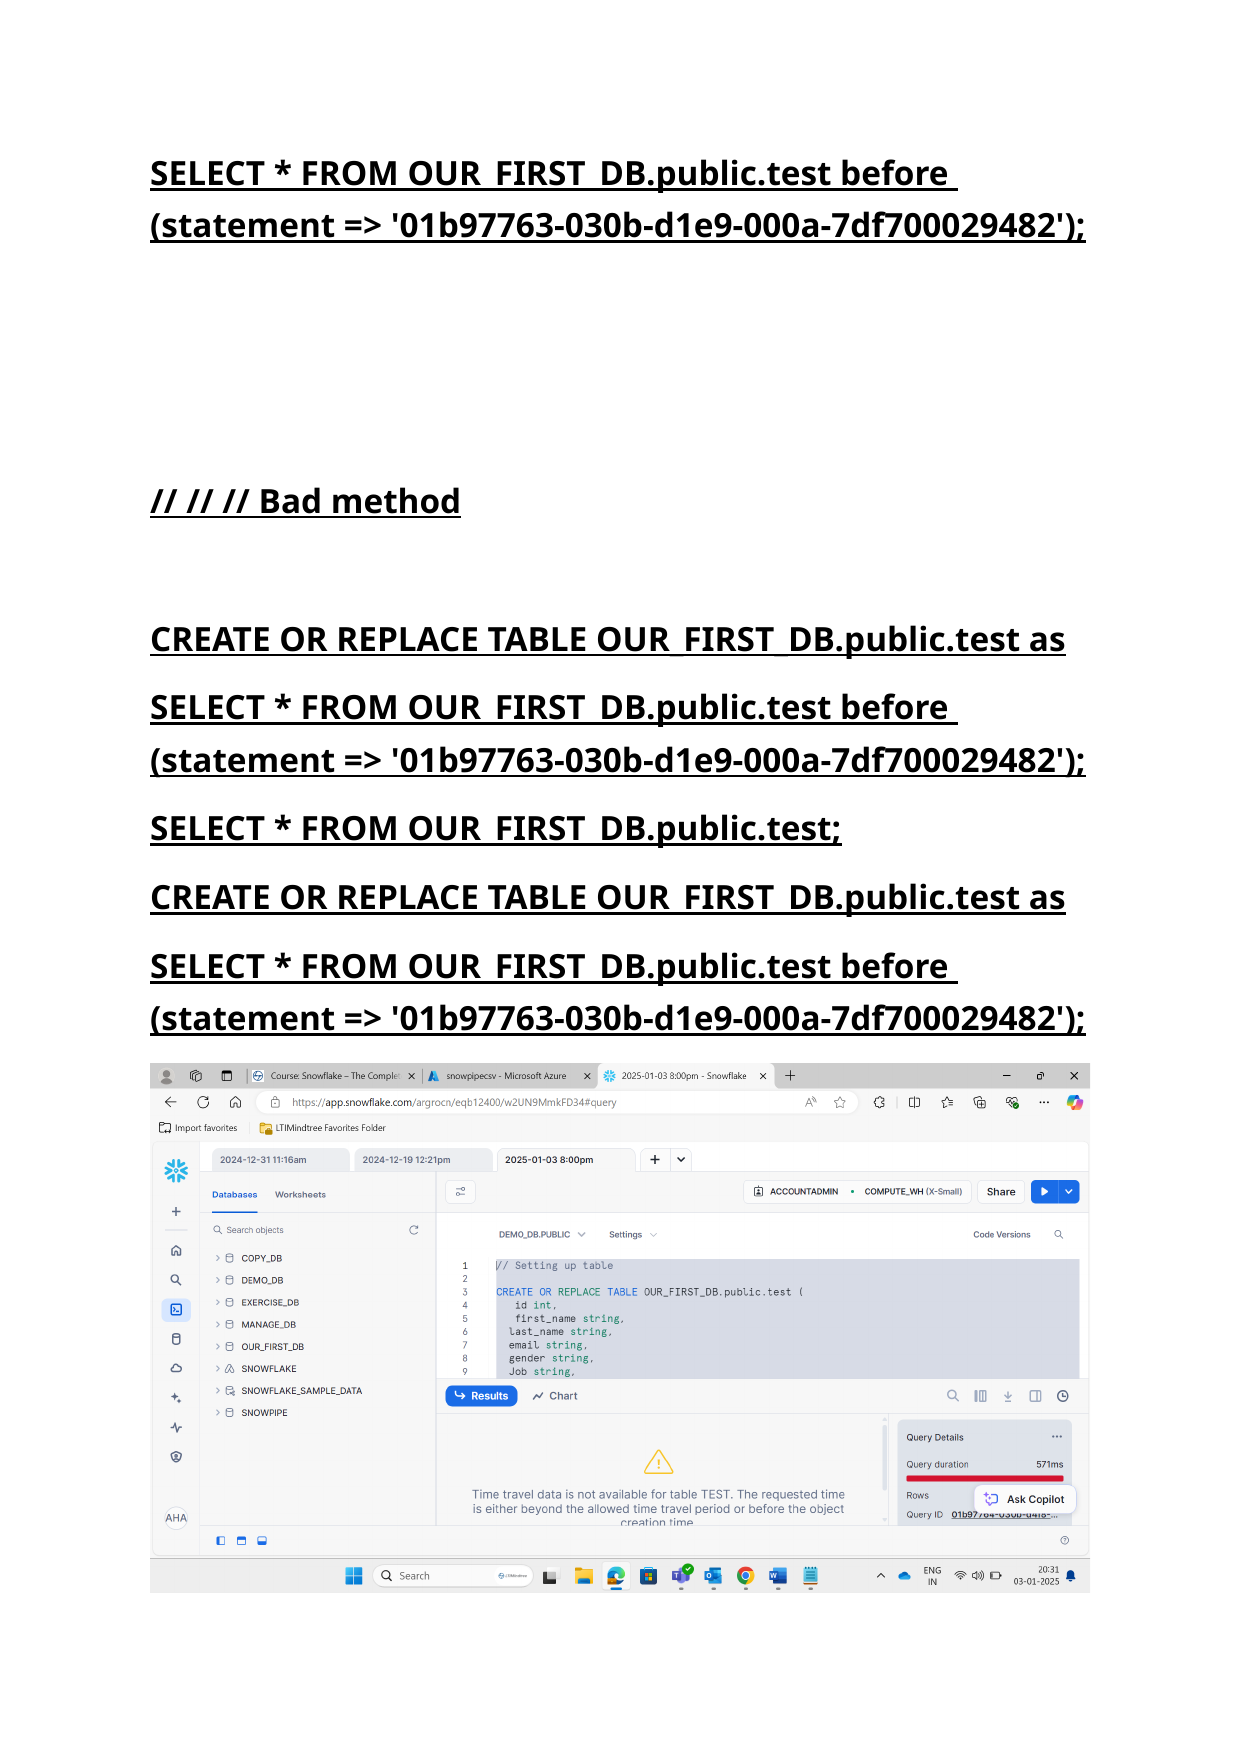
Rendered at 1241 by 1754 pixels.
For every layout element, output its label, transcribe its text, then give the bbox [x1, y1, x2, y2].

picture [150, 1063, 1091, 1593]
text SELECT * FROM OUR_FIRST_DB.public.test before (statement => '01b97763-030b-d1e9-000a-7df700029482'); [150, 684, 1090, 782]
text SELECT * FROM OUR_FIRST_DB.public.test before (statement => '01b97763-030b-d1e9-000a-7df700029482'); [150, 943, 1090, 1041]
text SELECT * FROM OUR_FIRST_DB.public.test before (statement => '01b97763-030b-d1e9-000a-7df700029482'); [150, 150, 1090, 248]
text CREATE OR REPLACE TABLE OUR_FIRST_DB.public.test as [150, 874, 1090, 919]
text CREATE OR REPLACE TABLE OUR_FIRST_DB.public.test as [150, 615, 1090, 661]
text // // // Bad method [150, 478, 1090, 523]
text SELECT * FROM OUR_FIRST_DB.public.test; [150, 805, 1090, 851]
